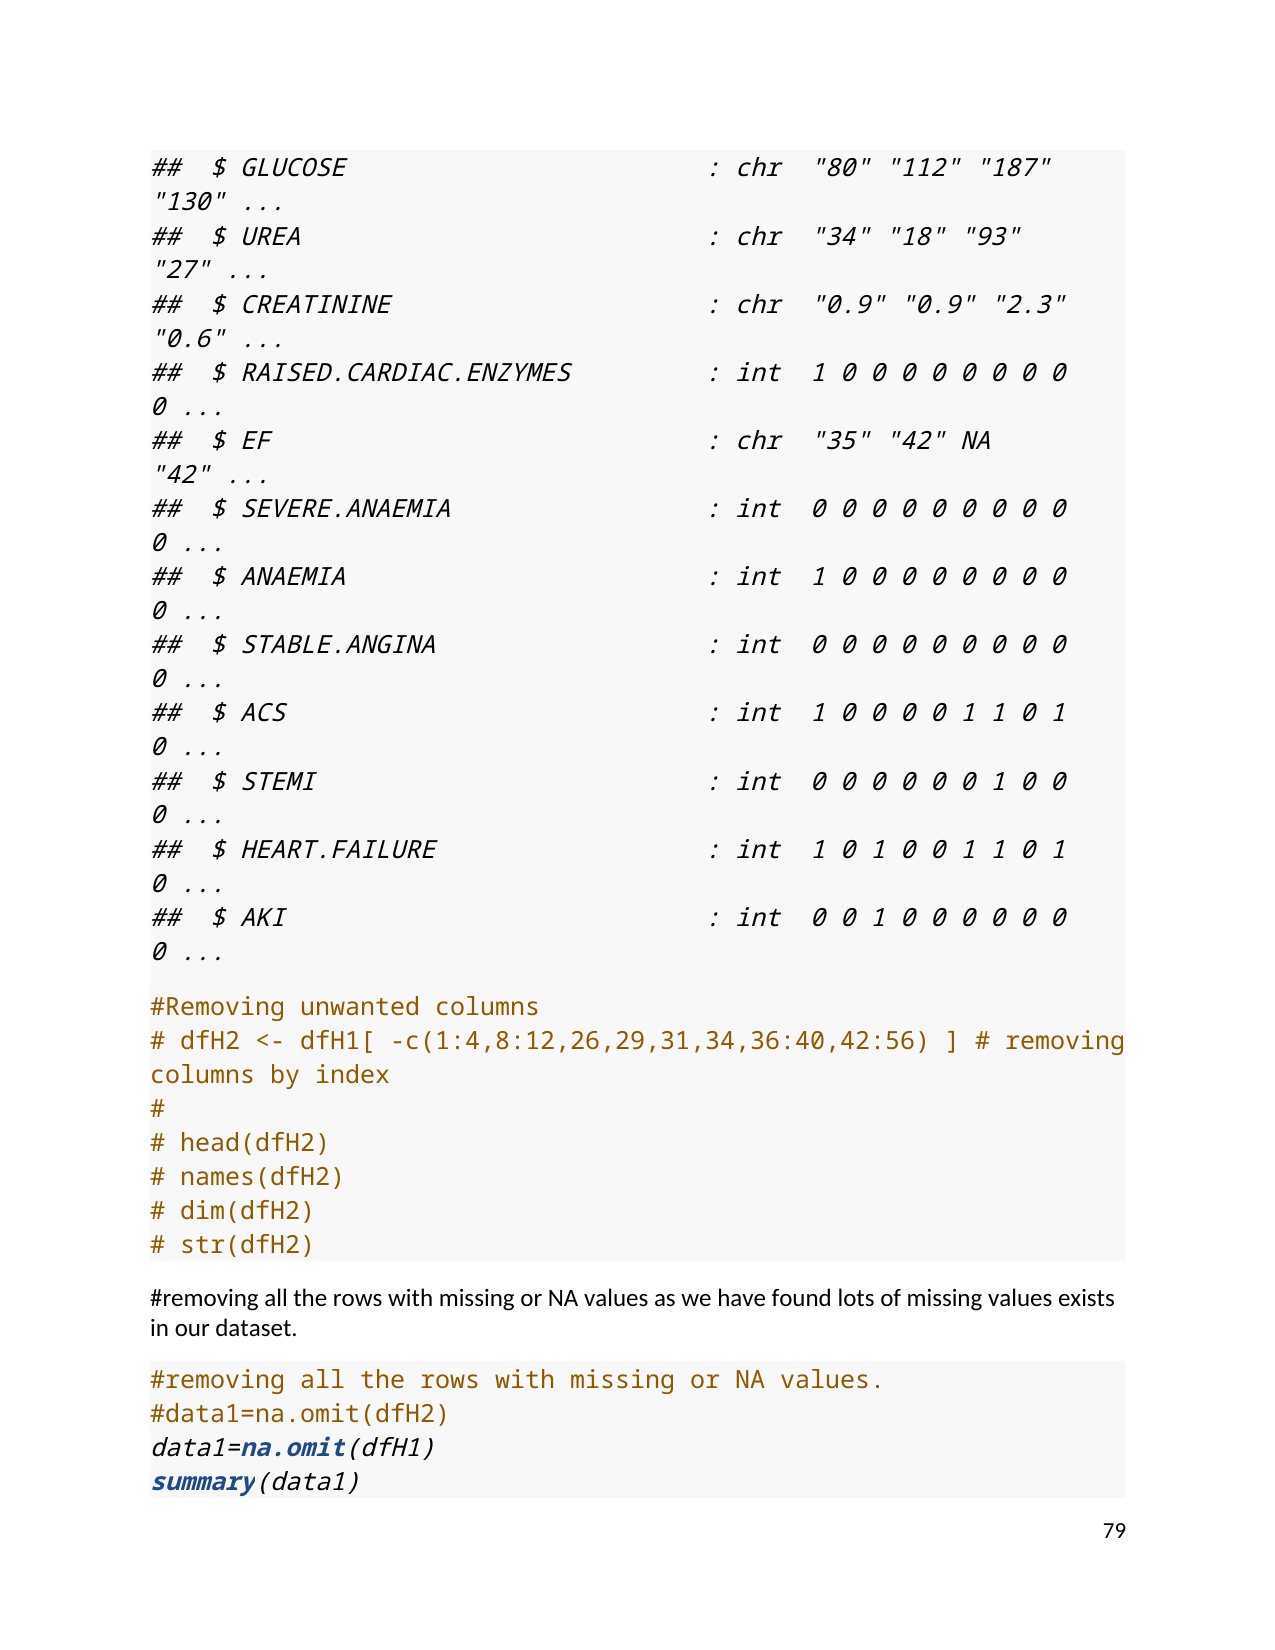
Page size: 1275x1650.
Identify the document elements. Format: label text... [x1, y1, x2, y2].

text #removing all the rows with missing or NA values. #data1=na.omit(dfH2) data1=na.omit(dfH1) summary(data1) [150, 1361, 1125, 1498]
text #removing all the rows with missing or NA values as we have found lots of missing values exists in our dataset. [150, 1282, 1125, 1343]
text #Removing unwanted columns # dfH2 <- dfH1[ -c(1:4,8:12,26,29,31,34,36:40,42:56) ] # removing columns by index # # head(dfH2) # names(dfH2) # dim(dfH2) # str(dfH2) [150, 1056, 1125, 1261]
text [150, 150, 1125, 967]
text #Removing unwanted columns # dfH2 <- dfH1[ -c(1:4,8:12,26,29,31,34,36:40,42:56) ] # removing columns by index # # head(dfH2) # names(dfH2) # dim(dfH2) # str(dfH2) [150, 988, 1125, 1023]
